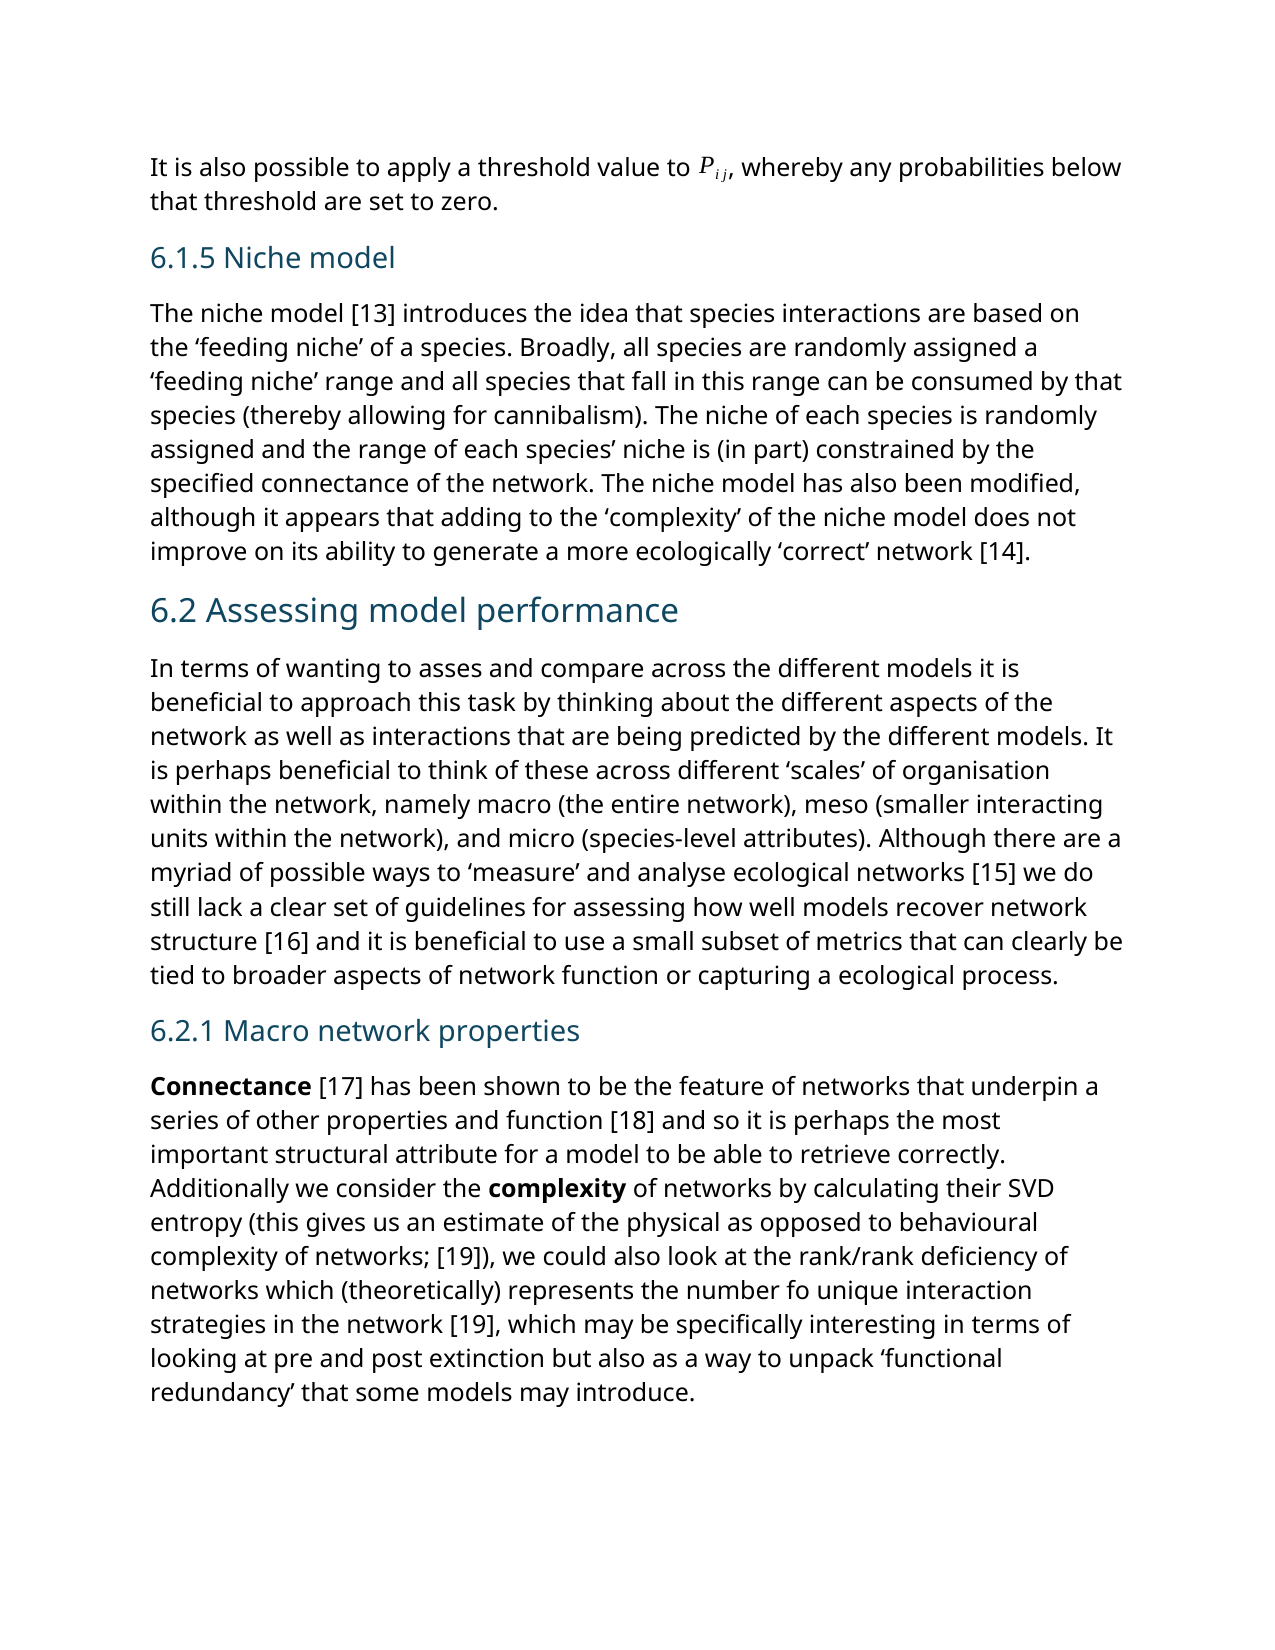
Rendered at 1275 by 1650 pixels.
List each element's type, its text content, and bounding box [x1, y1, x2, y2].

subtitle 6.2 Assessing model performance [150, 587, 1125, 632]
text It is also possible to apply a threshold value to , whereby any probabilities below that threshold are set to zero. [150, 150, 1125, 218]
subtitle 6.1.5 Niche model [150, 237, 1125, 277]
subtitle 6.2.1 Macro network properties [150, 1010, 1125, 1050]
text The niche model [13] introduces the idea that species interactions are based on the ‘feeding niche’ of a species. Broadly, all species are randomly assigned a ‘feeding niche’ range and all species that fall in this range can be consumed by that species (thereby allowing for cannibalism). The niche of each species is randomly assigned and the range of each species’ niche is (in part) constrained by the specified connectance of the network. The niche model has also been modified, although it appears that adding to the ‘complexity’ of the niche model does not improve on its ability to generate a more ecologically ‘correct’ network [14]. [150, 295, 1125, 568]
text In terms of wanting to asses and compare across the different models it is beneficial to approach this task by thinking about the different aspects of the network as well as interactions that are being predicted by the different models. It is perhaps beneficial to think of these across different ‘scales’ of organisation within the network, namely macro (the entire network), meso (smaller interacting units within the network), and micro (species-level attributes). Although there are a myriad of possible ways to ‘measure’ and analyse ecological networks [15] we do still lack a clear set of guidelines for assessing how well models recover network structure [16] and it is beneficial to use a small subset of metrics that can clearly be tied to broader aspects of network function or capturing a ecological process. [150, 651, 1125, 991]
text Connectance [17] has been shown to be the feature of networks that underpin a series of other properties and function [18] and so it is perhaps the most important structural attribute for a model to be able to retrieve correctly. Additionally we consider the complexity of networks by calculating their SVD entropy (this gives us an estimate of the physical as opposed to behavioural complexity of networks; [19]), we could also look at the rank/rank deficiency of networks which (theoretically) represents the number fo unique interaction strategies in the network [19], which may be specifically interesting in terms of looking at pre and post extinction but also as a way to unpack ‘functional redundancy’ that some models may introduce. [150, 1068, 1125, 1409]
